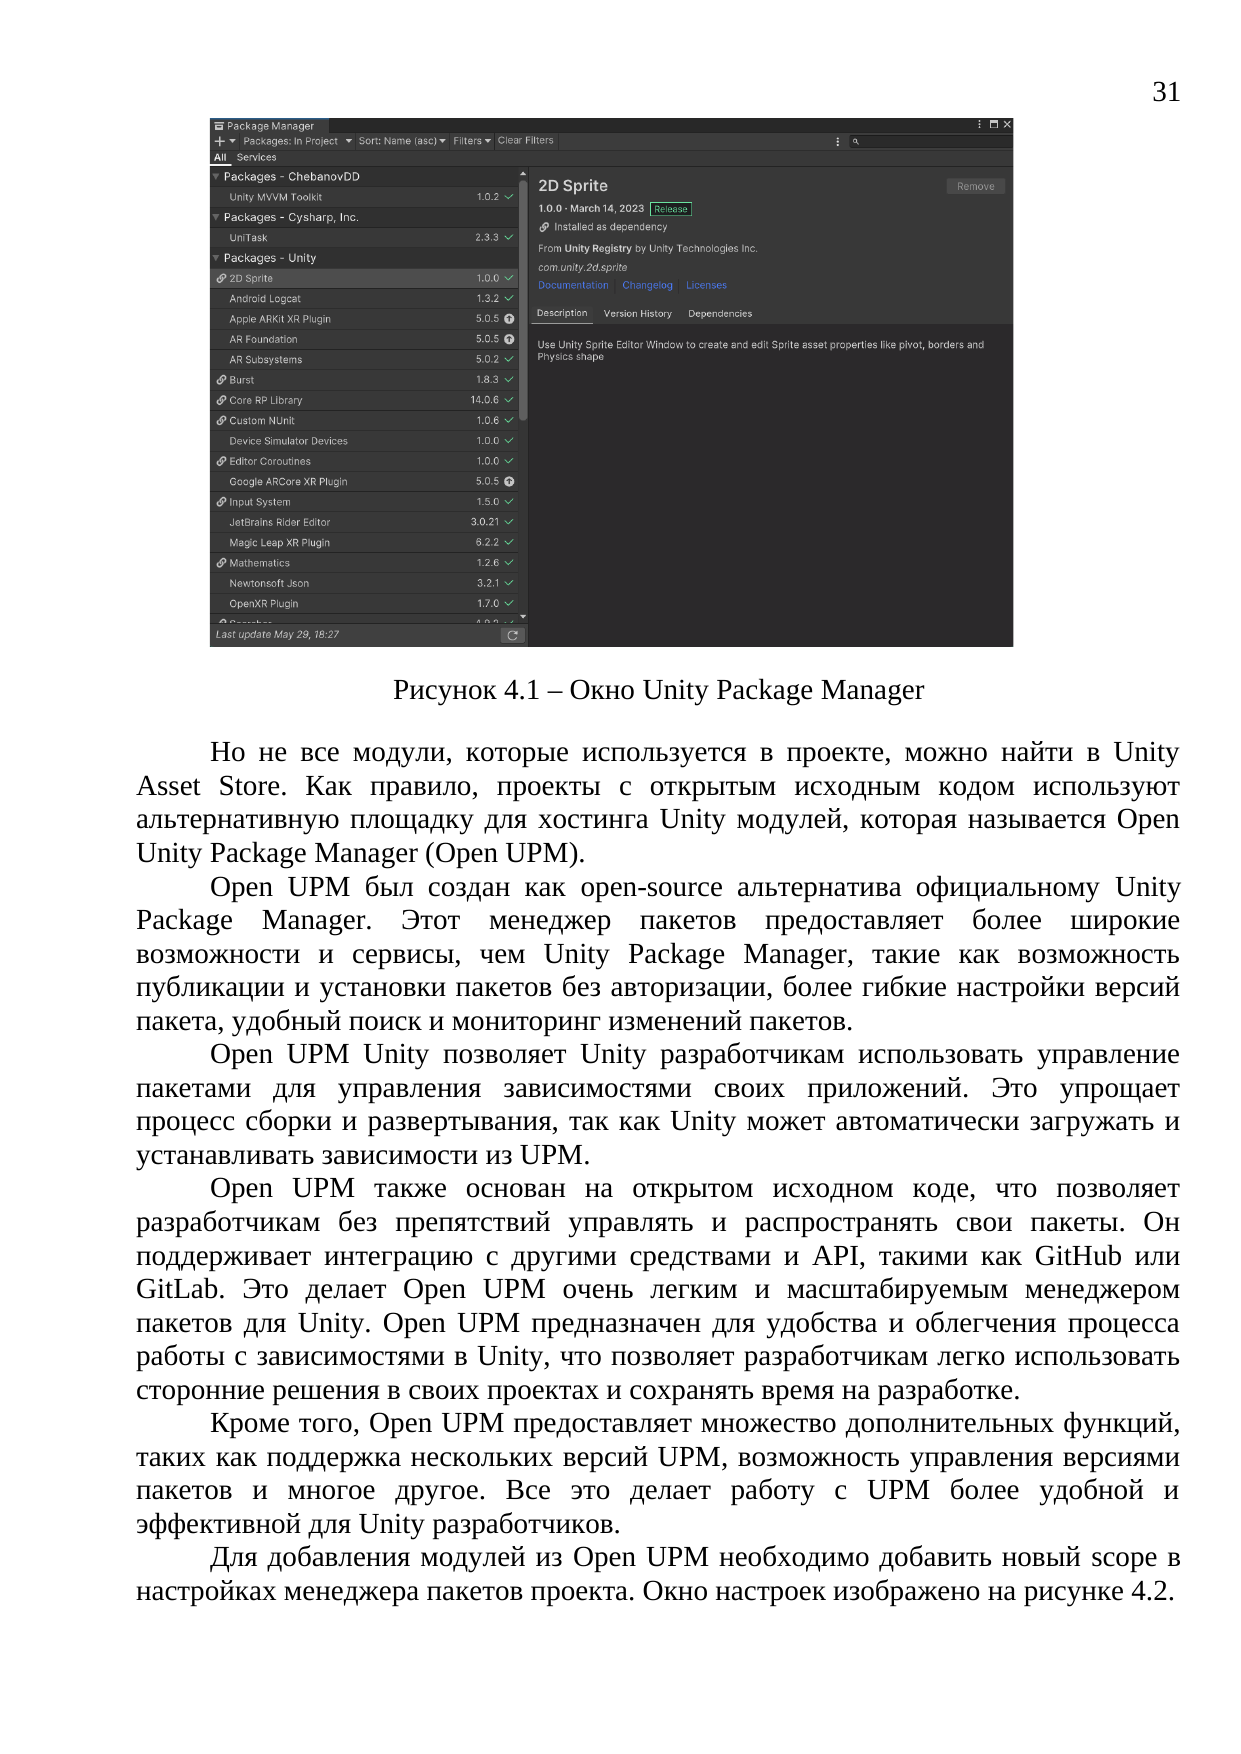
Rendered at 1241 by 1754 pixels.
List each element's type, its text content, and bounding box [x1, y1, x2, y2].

picture [209, 118, 1014, 647]
text Рисунок 4.1 – Окно Unity Package Manager [136, 672, 1181, 705]
text Open UPM был создан как open-sourсe альтернатива официальному Unity Package Manager. Этот менеджер пакетов предоставляет более широкие возможности и сервисы, чем Unity Package Manager, такие как возможность публикации и установки пакетов без авторизации, более гибкие настройки версий пакета, удобный поиск и мониторинг изменений пакетов. [136, 869, 1181, 1036]
text Open UPM также основан на открытом исходном коде, что позволяет разработчикам без препятствий управлять и распространять свои пакеты. Он поддерживает интеграцию с другими средствами и API, такими как GitHub или GitLab. Это делает Open UPM очень легким и масштабируемым менеджером пакетов для Unity. Open UPM предназначен для удобства и облегчения процесса работы с зависимостями в Unity, что позволяет разработчикам легко использовать сторонние решения в своих проектах и сохранять время на разработке. [136, 1171, 1181, 1405]
text Open UPM Unity позволяет Unity разработчикам использовать управление пакетами для управления зависимостями своих приложений. Это упрощает процесс сборки и развертывания, так как Unity может автоматически загружать и устанавливать зависимости из UPM. [136, 1036, 1181, 1171]
text Для добавления модулей из Open UPM необходимо добавить новый scope в настройках менеджера пакетов проекта. Окно настроек изображено на рисунке 4.2. [136, 1539, 1181, 1607]
text Но не все модули, которые используется в проекте, можно найти в Unity Asset Store. Как правило, проекты с открытым исходным кодом используют альтернативную площадку для хостинга Unity модулей, которая называется Open Unity Package Manager (Open UPM). [136, 734, 1181, 869]
text Кроме того, Open UPM предоставляет множество дополнительных функций, таких как поддержка нескольких версий UPM, возможность управления версиями пакетов и многое другое. Все это делает работу с UPM более удобной и эффективной для Unity разработчиков. [136, 1405, 1181, 1539]
